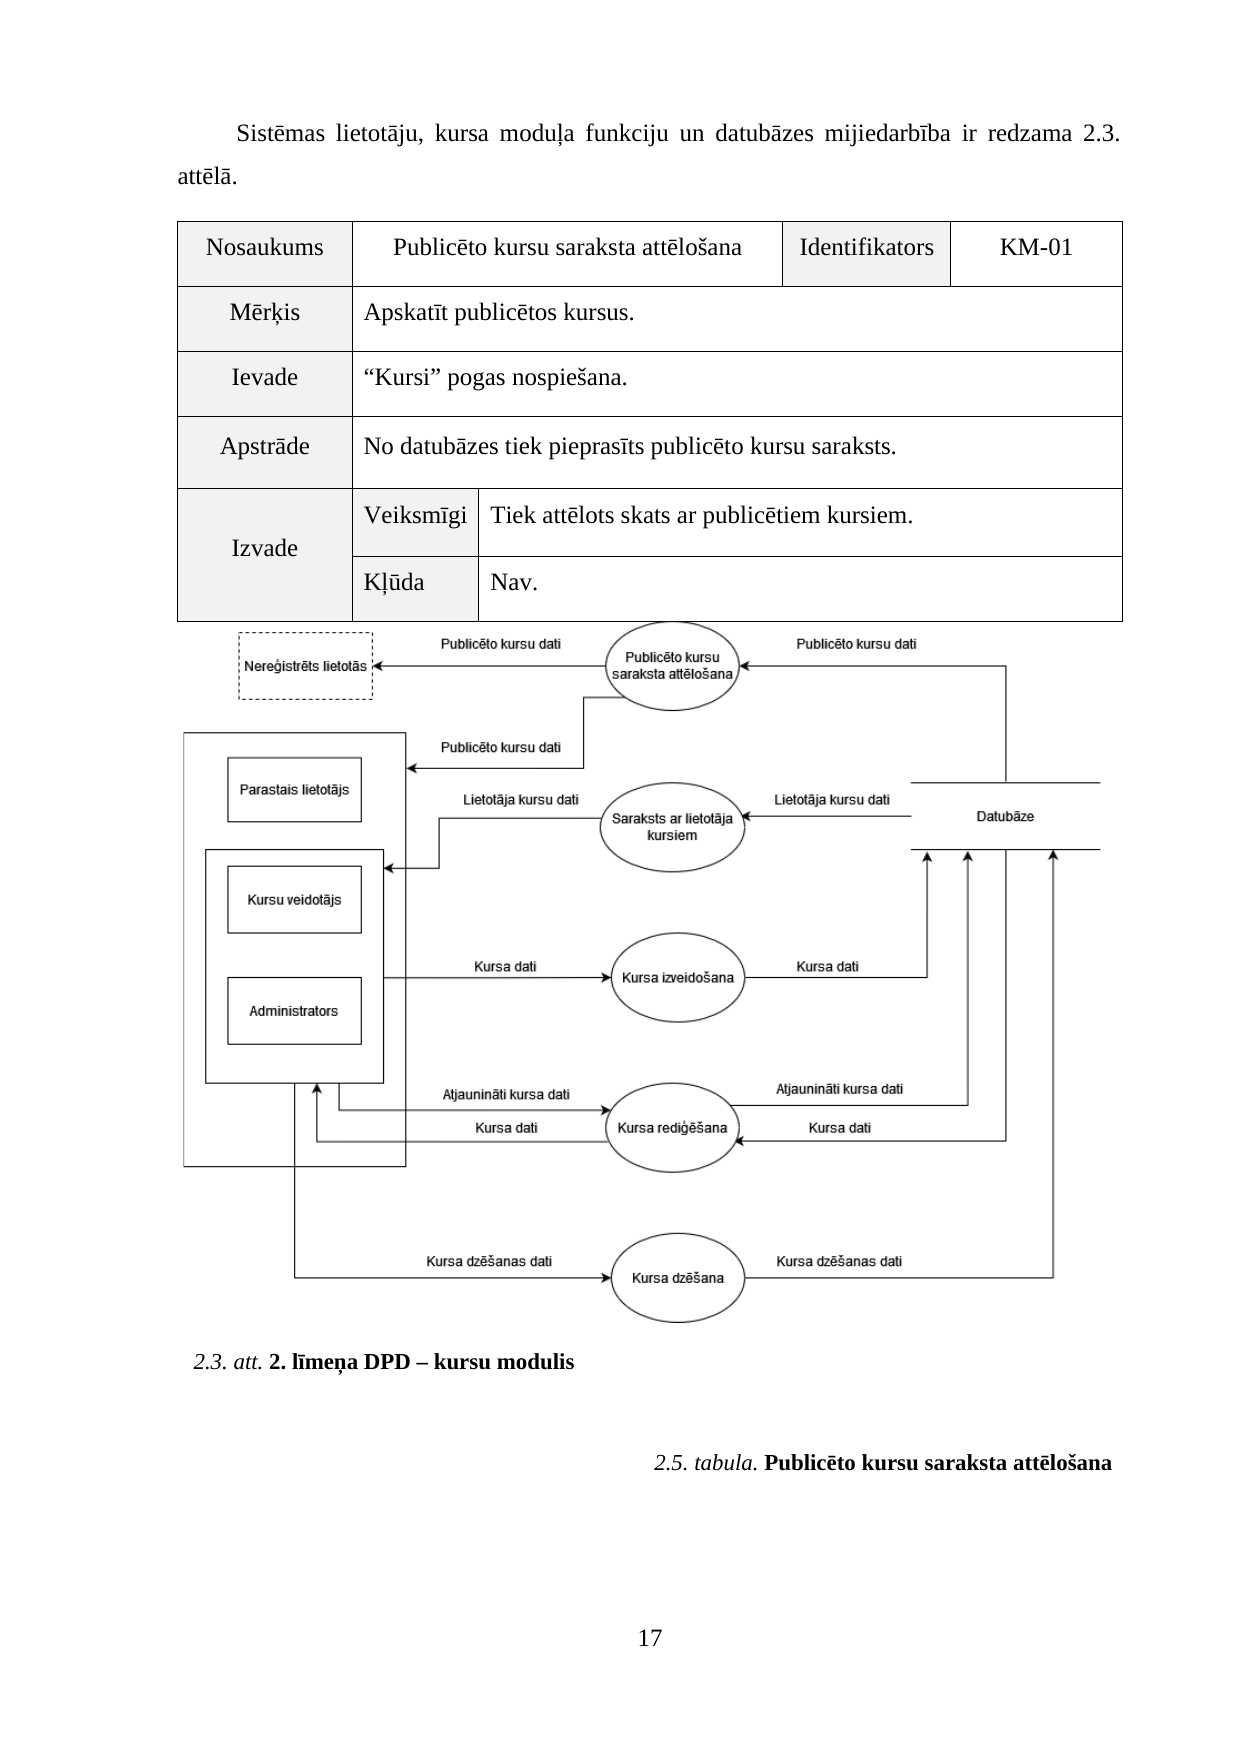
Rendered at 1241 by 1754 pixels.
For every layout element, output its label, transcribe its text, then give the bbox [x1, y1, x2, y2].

table_cell Apskatīt publicētos kursus. [353, 287, 1122, 351]
table_cell Veiksmīgi [353, 489, 478, 556]
table_cell Ievade [178, 352, 352, 416]
picture [183, 621, 1101, 1323]
table_cell Kļūda [353, 557, 478, 621]
table_header KM-01 [951, 222, 1122, 286]
table_header Nosaukums [178, 222, 352, 286]
table_cell Apstrāde [178, 417, 352, 488]
table_cell “Kursi” pogas nospiešana. [353, 352, 1122, 416]
table_header Publicēto kursu saraksta attēlošana [353, 222, 782, 286]
table_cell Izvade [178, 489, 352, 621]
table_cell Nav. [479, 557, 1122, 621]
table_cell No datubāzes tiek pieprasīts publicēto kursu saraksts. [353, 417, 1122, 488]
table_header Identifikators [783, 222, 950, 286]
table_cell Mērķis [178, 287, 352, 351]
text Sistēmas lietotāju, kursa moduļa funkciju un datubāzes mijiedarbība ir redzama 2.3. attēlā. [177, 118, 1122, 190]
table_cell Tiek attēlots skats ar publicētiem kursiem. [479, 489, 1122, 556]
